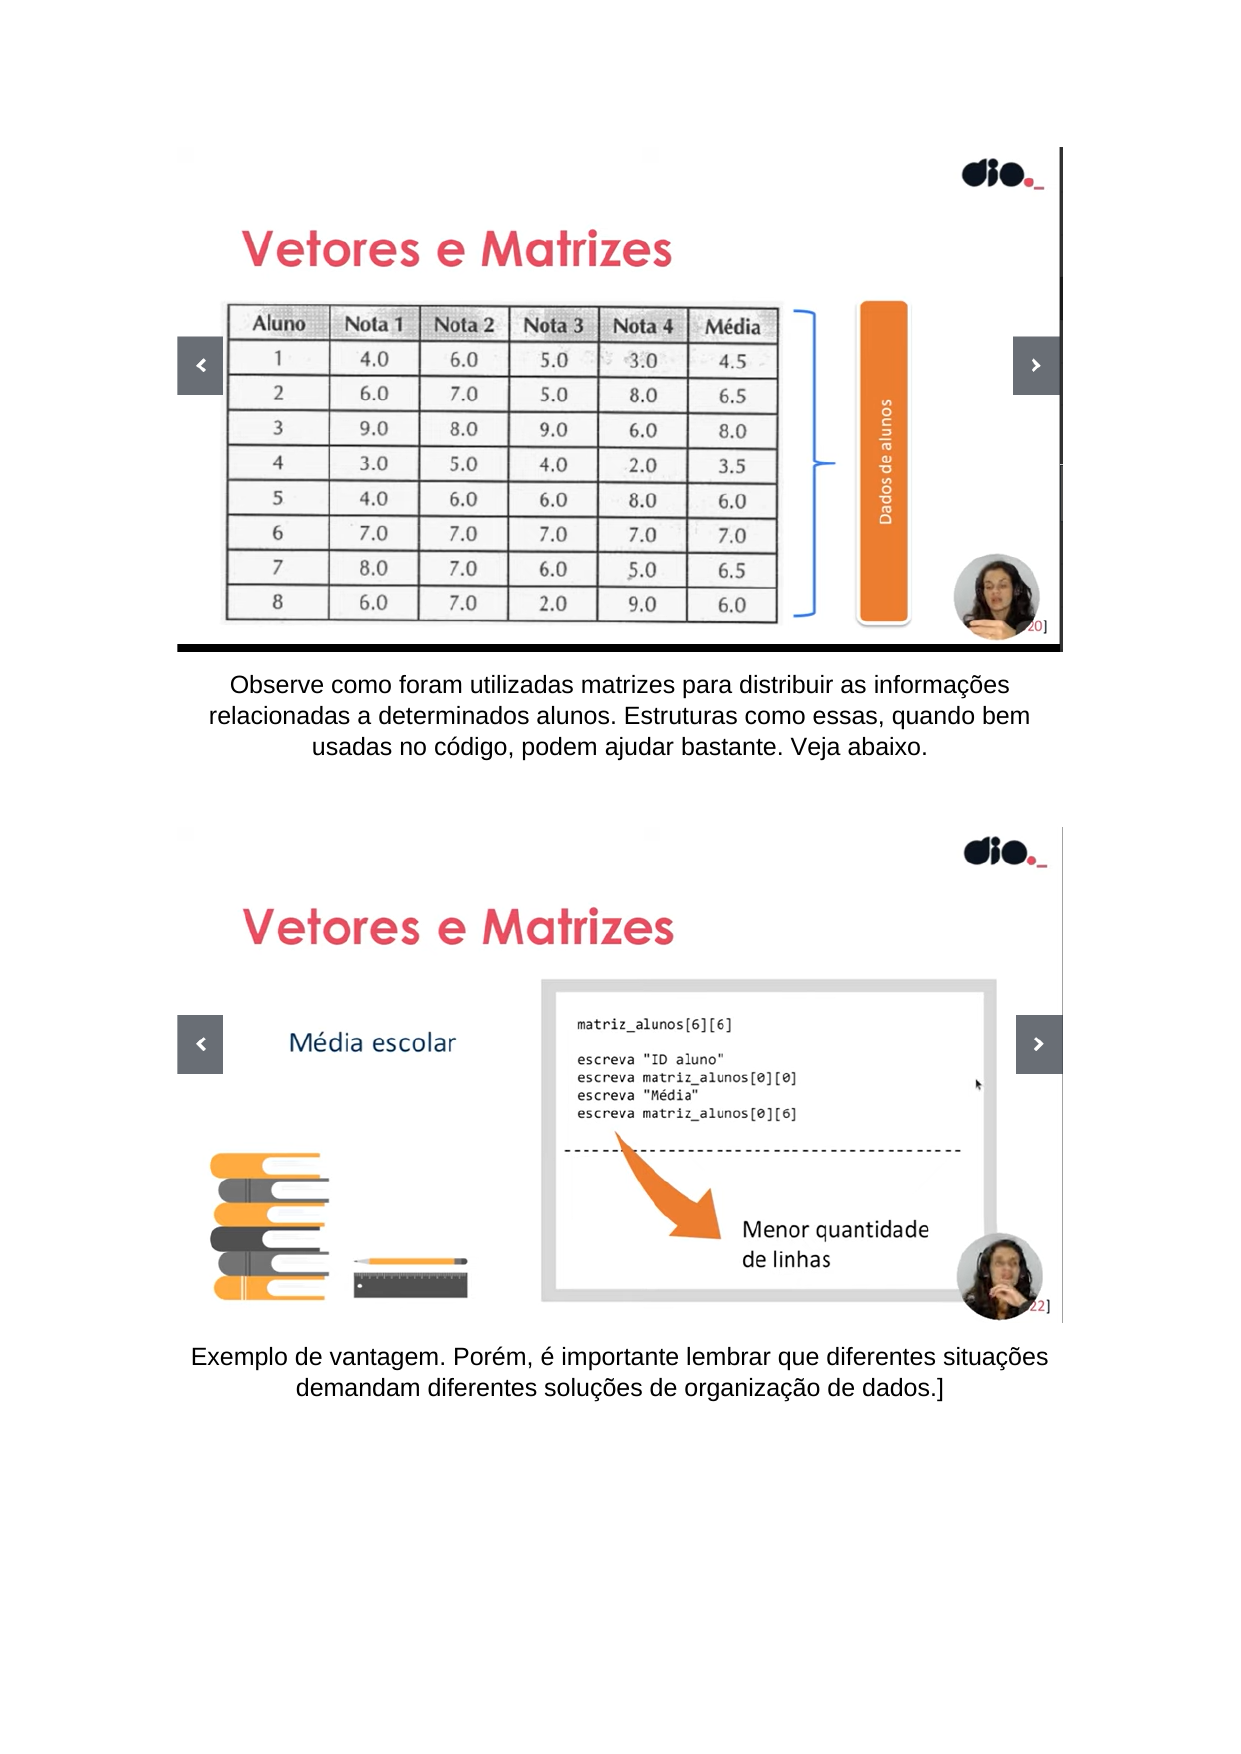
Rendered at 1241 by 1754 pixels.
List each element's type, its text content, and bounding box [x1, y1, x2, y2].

text Exemplo de vantagem. Porém, é importante lembrar que diferentes situações demandam diferentes soluções de organização de dados.] [177, 1342, 1063, 1401]
picture [177, 827, 1063, 1323]
picture [177, 147, 1063, 652]
text Observe como foram utilizadas matrizes para distribuir as informações relacionadas a determinados alunos. Estruturas como essas, quando bem usadas no código, podem ajudar bastante. Veja abaixo. [177, 670, 1063, 761]
